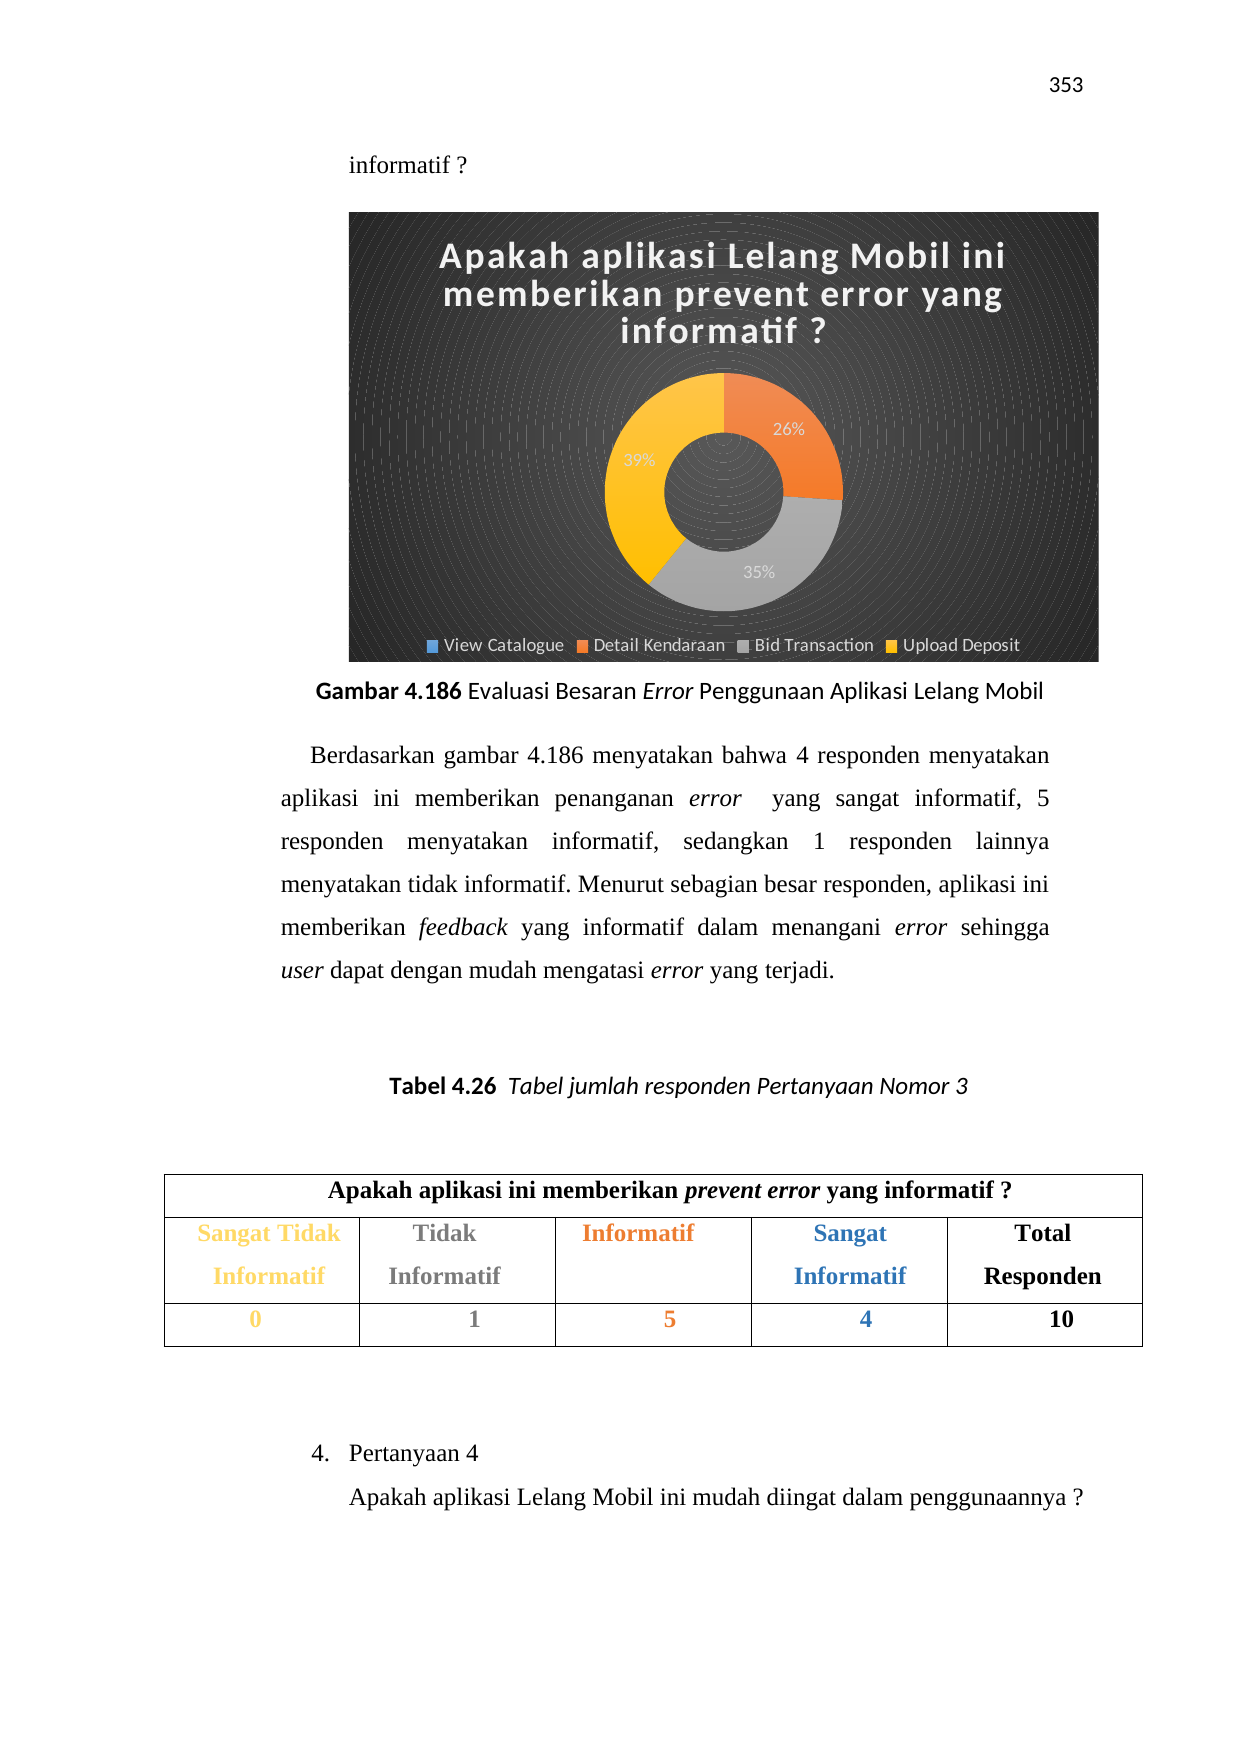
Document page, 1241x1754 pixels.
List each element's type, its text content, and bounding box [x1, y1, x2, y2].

table_cell 4 [752, 1304, 947, 1346]
table_cell 0 [165, 1304, 359, 1346]
table_cell 5 [556, 1304, 751, 1346]
text Gambar 4.186 Evaluasi Besaran Error Penggunaan Aplikasi Lelang Mobil [281, 675, 1049, 706]
table_cell 10 [948, 1304, 1142, 1346]
text Apakah aplikasi Lelang Mobil ini memberikan prevent error yang informatif ? [349, 150, 1049, 179]
table_cell Informatif [556, 1218, 751, 1303]
table_cell 1 [360, 1304, 555, 1346]
table_cell Tidak Informatif [360, 1218, 555, 1303]
text Berdasarkan gambar 4.186 menyatakan bahwa 4 responden menyatakan aplikasi ini memberikan penanganan error yang sangat informatif, 5 responden menyatakan informatif, sedangkan 1 responden lainnya menyatakan tidak informatif. Menurut sebagian besar responden, aplikasi ini memberikan feedback yang informatif dalam menangani error sehingga user dapat dengan mudah mengatasi error yang terjadi. [281, 740, 1049, 984]
table_cell Sangat Informatif [752, 1218, 947, 1303]
text Tabel 4.26 Tabel jumlah responden Pertanyaan Nomor 3 [281, 1070, 1049, 1101]
table_header Apakah aplikasi ini memberikan prevent error yang informatif ? [165, 1175, 1142, 1217]
table_cell Sangat Tidak Informatif [165, 1218, 359, 1303]
list Apakah aplikasi Lelang Mobil ini mudah diingat dalam penggunaannya ? [349, 1482, 1090, 1510]
list Pertanyaan 4 [311, 1438, 1090, 1467]
table_cell Total Responden [948, 1218, 1142, 1303]
